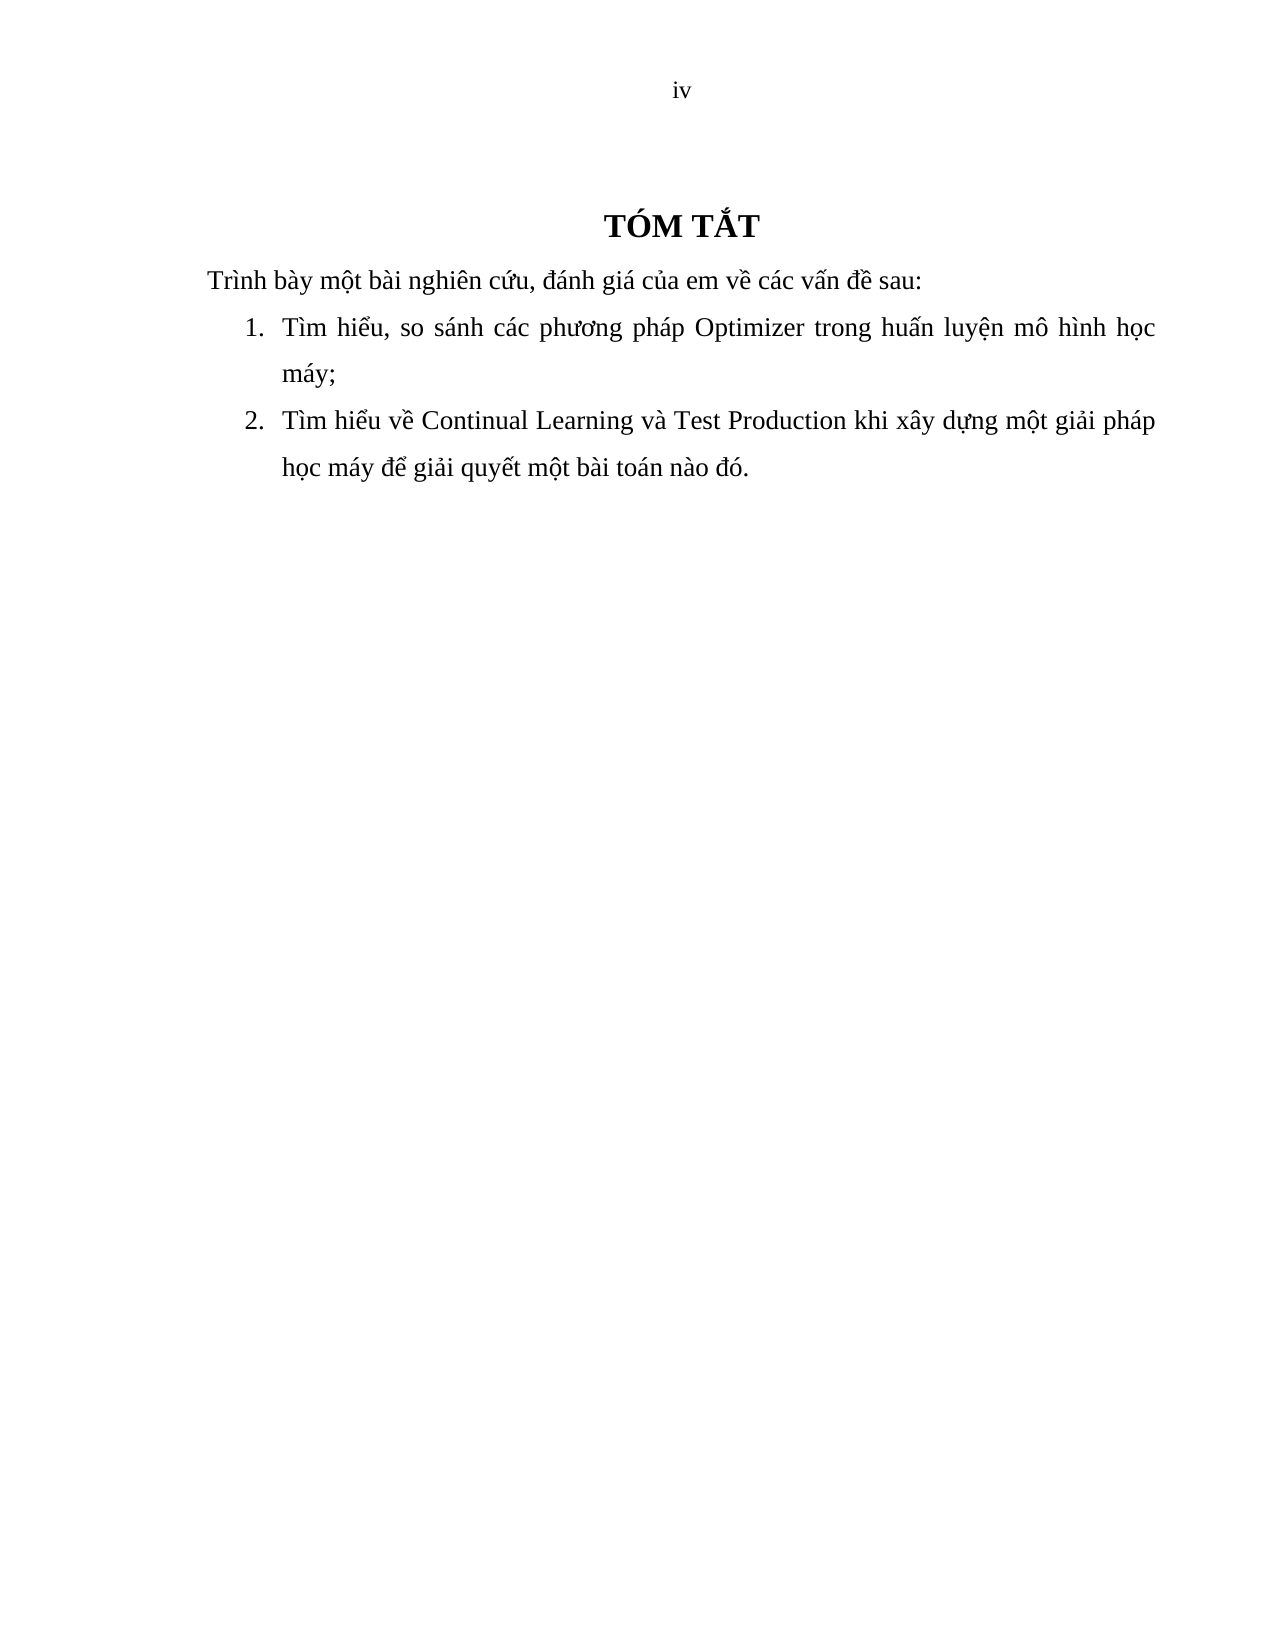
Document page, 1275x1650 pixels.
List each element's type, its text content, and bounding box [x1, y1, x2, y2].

list Tìm hiểu, so sánh các phương pháp Optimizer trong huấn luyện mô hình học máy; [244, 311, 1157, 389]
list Tìm hiểu về Continual Learning và Test Production khi xây dựng một giải pháp học máy để giải quyết một bài toán nào đó. [244, 404, 1157, 482]
text TÓM TẮT [207, 207, 1157, 245]
text Trình bày một bài nghiên cứu, đánh giá của em về các vấn đề sau: [207, 264, 1157, 295]
